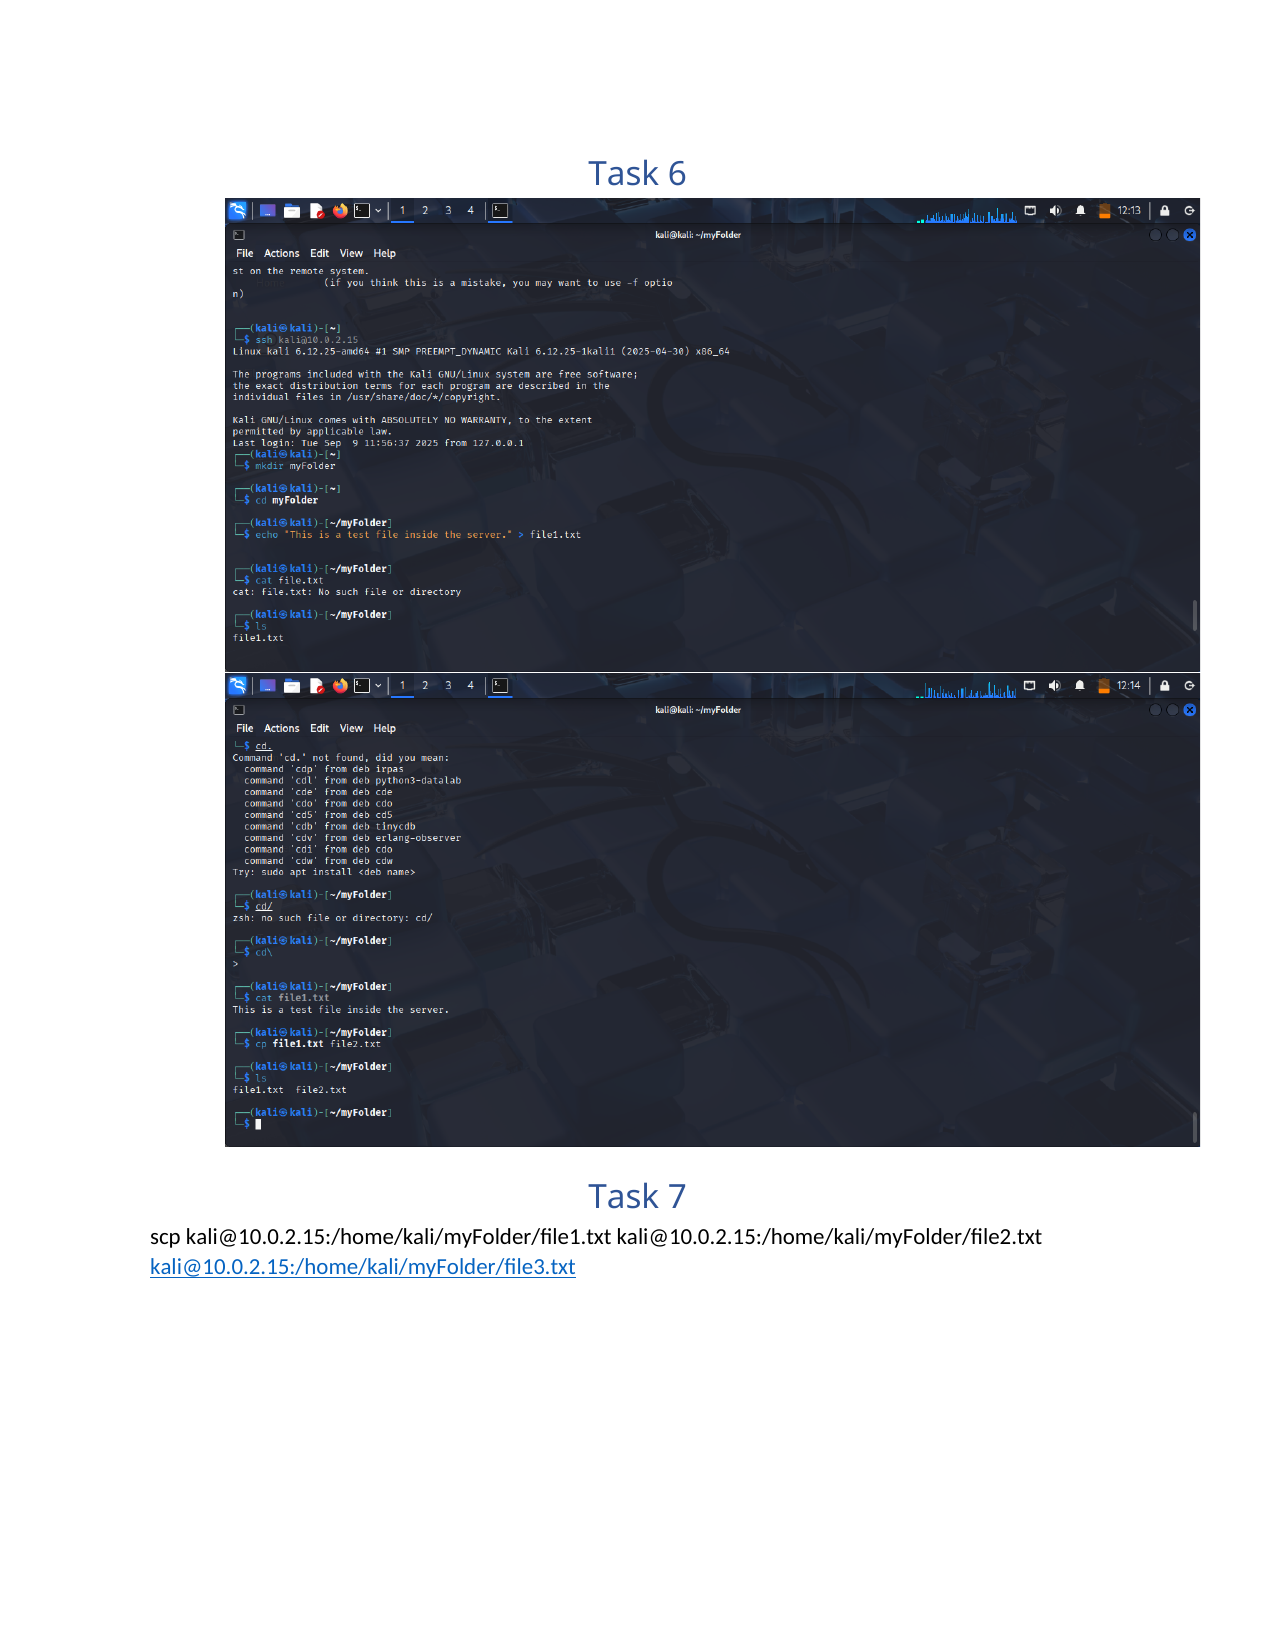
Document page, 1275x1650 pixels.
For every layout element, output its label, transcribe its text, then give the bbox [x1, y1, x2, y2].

picture [225, 198, 1200, 672]
text scp kali@10.0.2.15:/home/kali/myFolder/file1.txt kali@10.0.2.15:/home/kali/myFolder/file2.txt kali@10.0.2.15:/home/kali/myFolder/file3.txt [150, 1222, 1125, 1281]
picture [225, 673, 1200, 1147]
subtitle Task 7 [150, 1173, 1125, 1219]
subtitle Task 6 [150, 150, 1125, 195]
